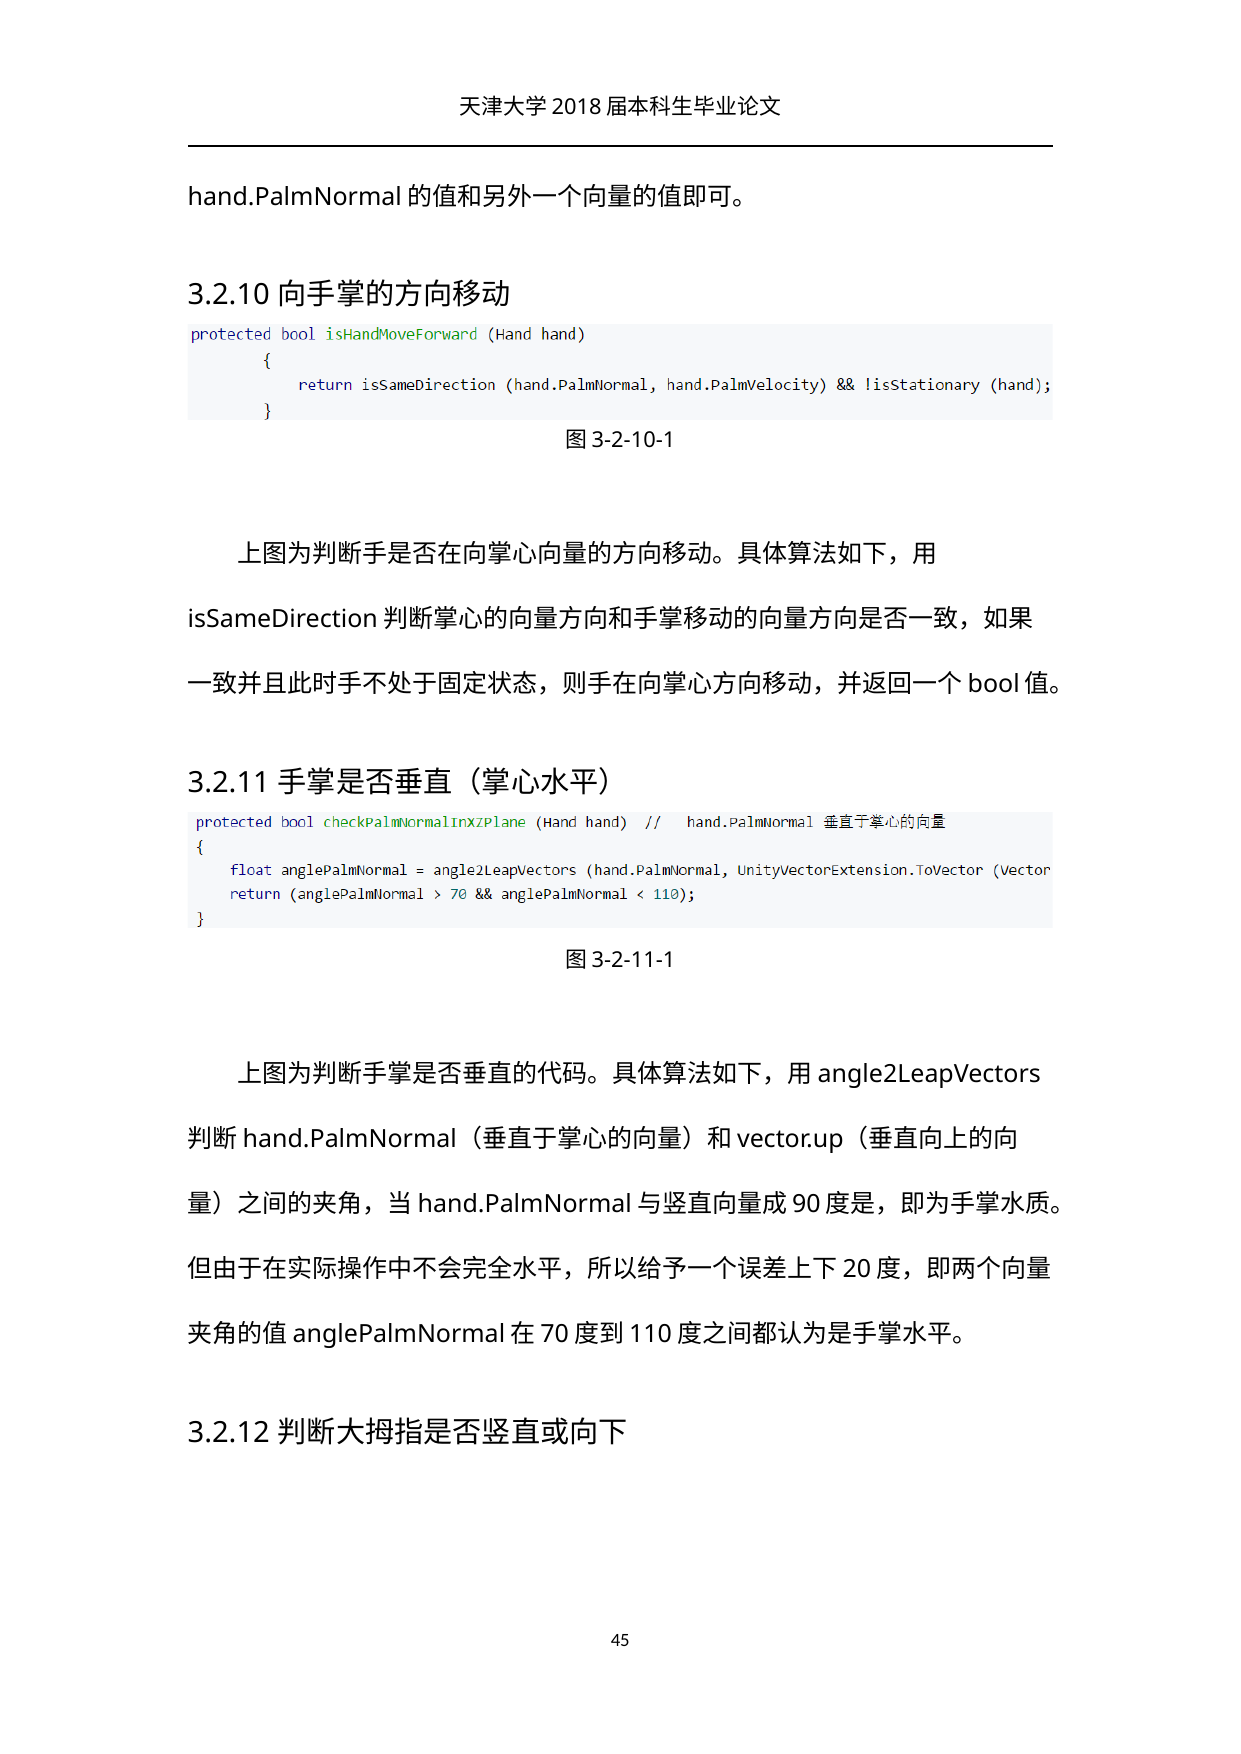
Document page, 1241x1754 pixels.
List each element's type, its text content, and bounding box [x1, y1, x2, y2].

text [187, 162, 1053, 227]
text 上图为判断手是否在向掌心向量的方向移动。具体算法如下，用isSameDirection判断掌心的向量方向和手掌移动的向量方向是否一致，如果一致并且此时手不处于固定状态，则手在向掌心方向移动，并返回一个bool值。 [187, 519, 1053, 714]
picture [187, 324, 1053, 420]
text 图3-2-10-1 [187, 422, 1053, 454]
text 图3-2-11-1 [187, 942, 1053, 974]
picture [187, 812, 1053, 928]
text 上图为判断手掌是否垂直的代码。具体算法如下，用angle2LeapVectors判断hand.PalmNormal（垂直于掌心的向量）和vector.up（垂直向上的向量）之间的夹角，当hand.PalmNormal与竖直向量成90度是，即为手掌水质。但由于在实际操作中不会完全水平，所以给予一个误差上下20度，即两个向量夹角的值anglePalmNormal在70度到110度之间都认为是手掌水平。 [187, 1039, 1053, 1364]
text 3.2.12 判断大拇指是否竖直或向下 [187, 1397, 1053, 1462]
text 3.2.10 向手掌的方向移动 [187, 259, 1053, 324]
text 3.2.11 手掌是否垂直（掌心水平） [187, 747, 1053, 812]
